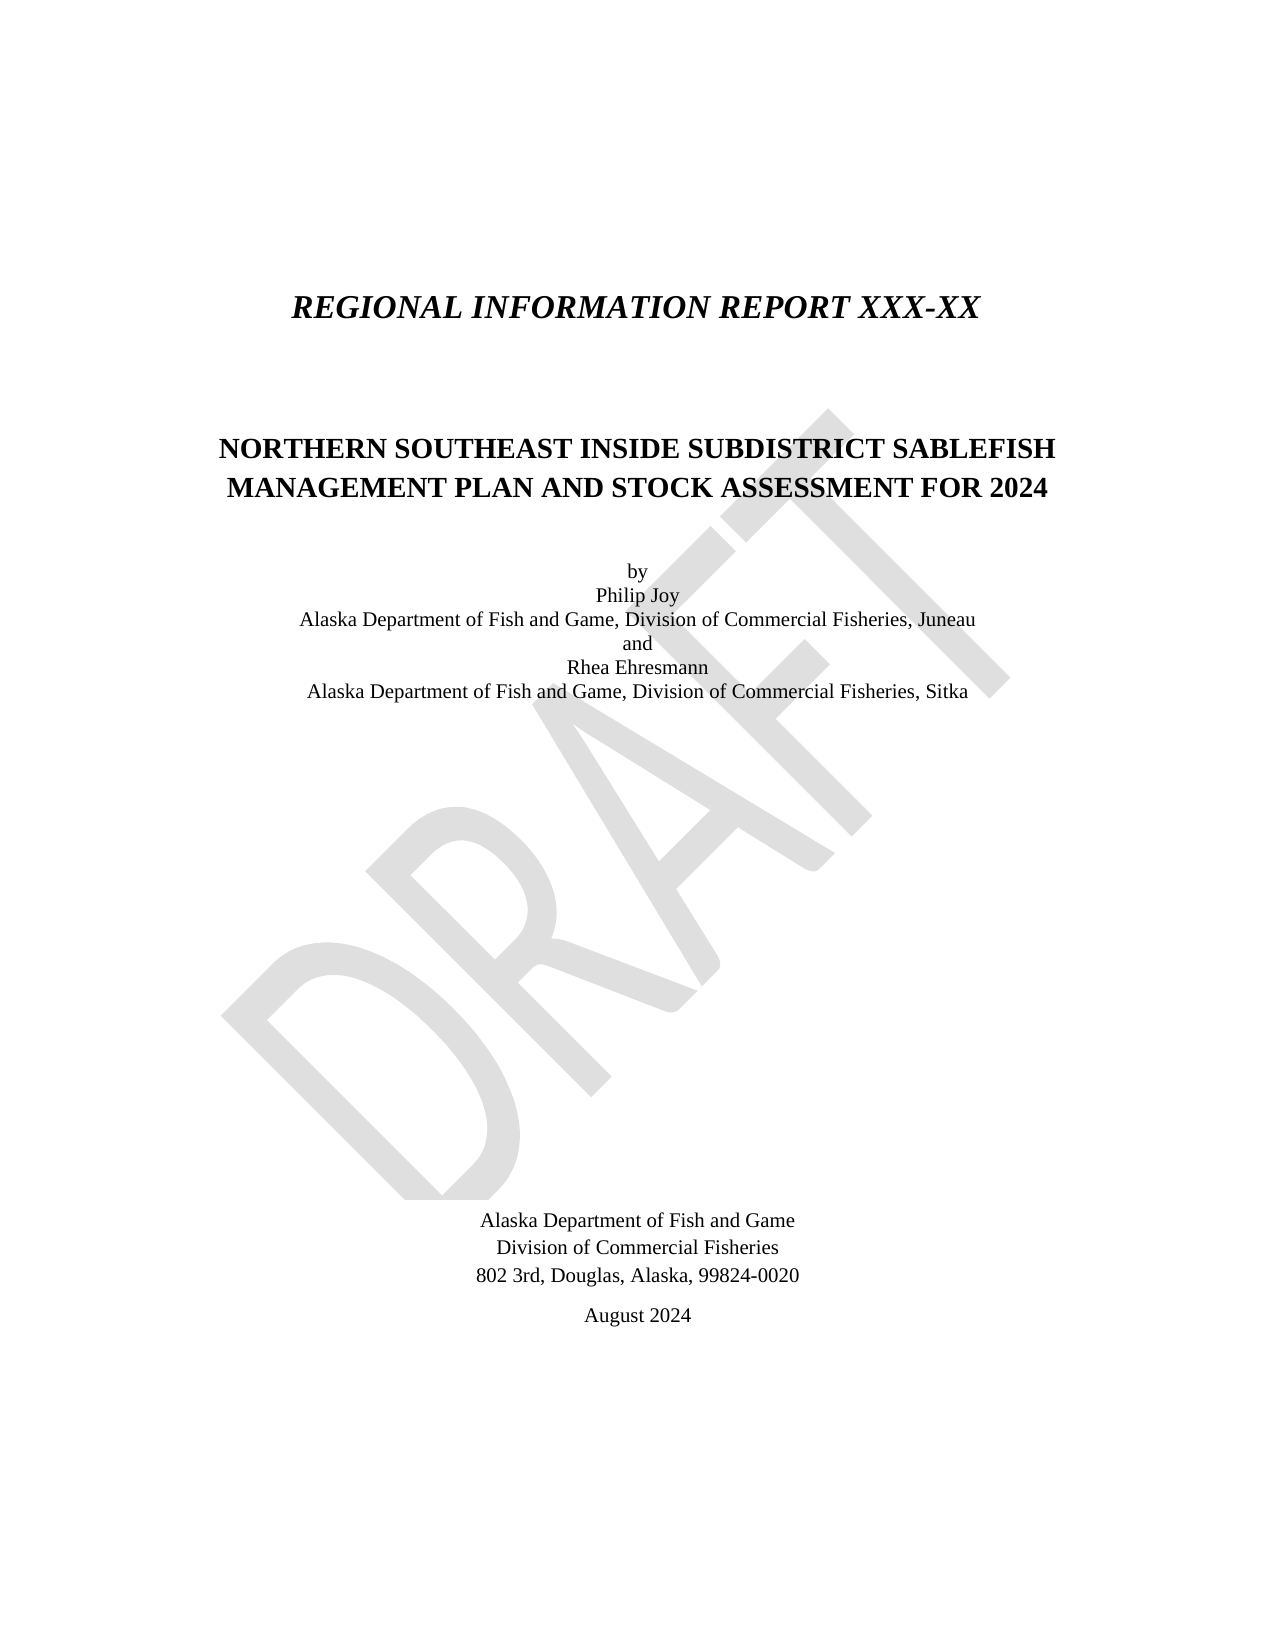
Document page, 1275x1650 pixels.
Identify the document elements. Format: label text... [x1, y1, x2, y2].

title NORTHERN SOUTHEAST INSIDE SUBDISTRICT SABLEFISH management plan and Stock Assessment for 2024 [150, 432, 1125, 504]
title Alaska Department of Fish and Game, Division of Commercial Fisheries, Juneau [150, 607, 1125, 631]
title and [150, 631, 1125, 655]
title by [150, 559, 1125, 583]
title Rhea Ehresmann [150, 655, 1125, 679]
title Alaska Department of Fish and Game, Division of Commercial Fisheries, Sitka [150, 679, 1125, 703]
title Regional Information report XXX-XX [150, 287, 1125, 326]
title Philip Joy [150, 583, 1125, 607]
